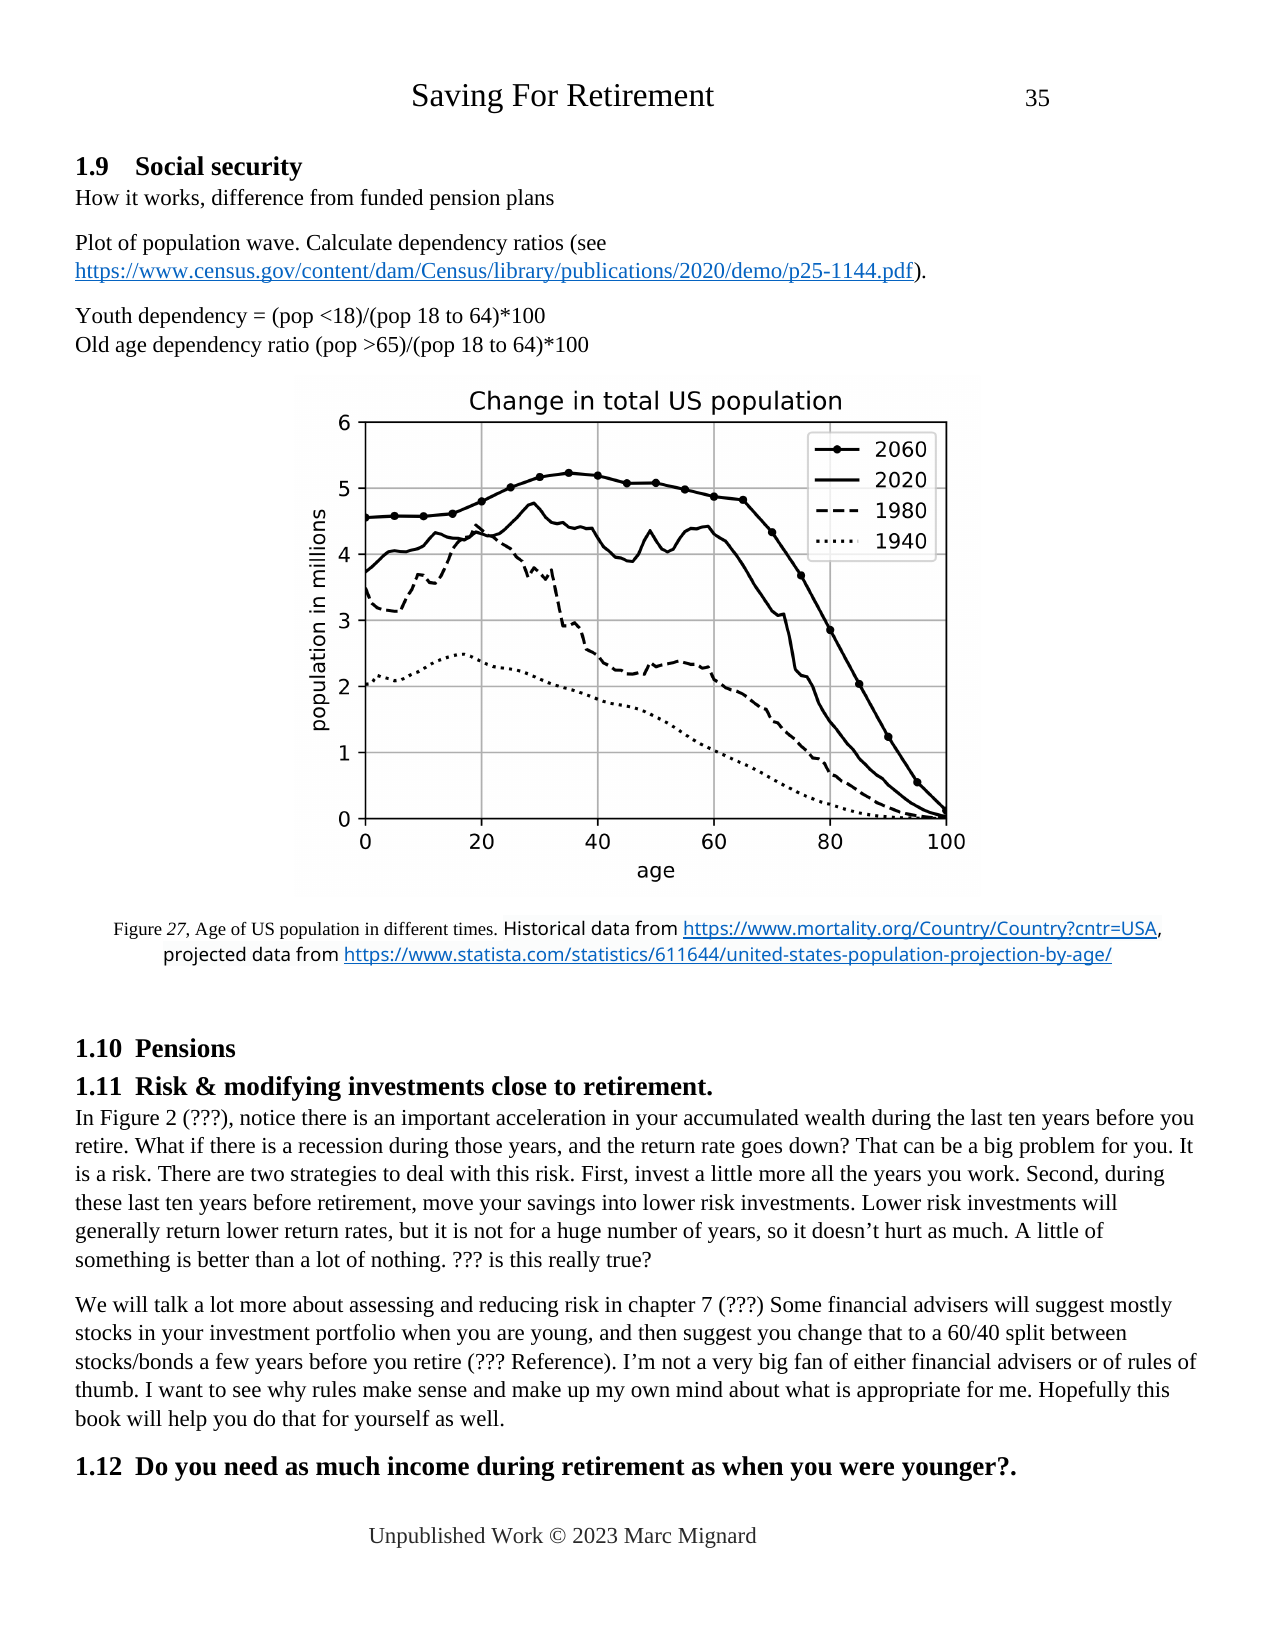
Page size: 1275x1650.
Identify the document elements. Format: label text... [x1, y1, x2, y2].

text Plot of population wave. Calculate dependency ratios (see https://www.census.gov/content/dam/Census/library/publications/2020/demo/p25-1144.pdf). [75, 229, 1200, 283]
subtitle Risk & modifying investments close to retirement. [75, 1070, 1200, 1101]
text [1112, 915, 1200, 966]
text We will talk a lot more about assessing and reducing risk in chapter 7 (???) Some financial advisers will suggest mostly stocks in your investment portfolio when you are young, and then suggest you change that to a 60/40 split between stocks/bonds a few years before you retire (??? Reference). I’m not a very big fan of either financial advisers or of rules of thumb. I want to see why rules make sense and make up my own mind about what is appropriate for me. Hopefully this book will help you do that for yourself as well. [75, 1291, 1200, 1431]
text Figure 27, Age of US population in different times. Historical data from https://www.mortality.org/Country/Country?cntr=USA, projected data from https://www.statista.com/statistics/611644/united-states-population-projection-by-age/ [75, 915, 503, 966]
subtitle Social security [75, 150, 1200, 181]
text How it works, difference from funded pension plans [75, 183, 1200, 210]
subtitle Do you need as much income during retirement as when you were younger?. [75, 1450, 1200, 1481]
picture [294, 375, 981, 897]
text In Figure 2 (???), notice there is an important acceleration in your accumulated wealth during the last ten years before you retire. What if there is a recession during those years, and the return rate goes down? That can be a big problem for you. It is a risk. There are two strategies to deal with this risk. First, invest a little more all the years you work. Second, during these last ten years before retirement, move your savings into lower risk investments. Lower risk investments will generally return lower return rates, but it is not for a huge number of years, so it doesn’t hurt as much. A little of something is better than a lot of nothing. ??? is this really true? [75, 1104, 1200, 1272]
subtitle Pensions [75, 1032, 1200, 1063]
text Youth dependency = (pop <18)/(pop 18 to 64)*100 Old age dependency ratio (pop >65)/(pop 18 to 64)*100 [75, 302, 1200, 357]
